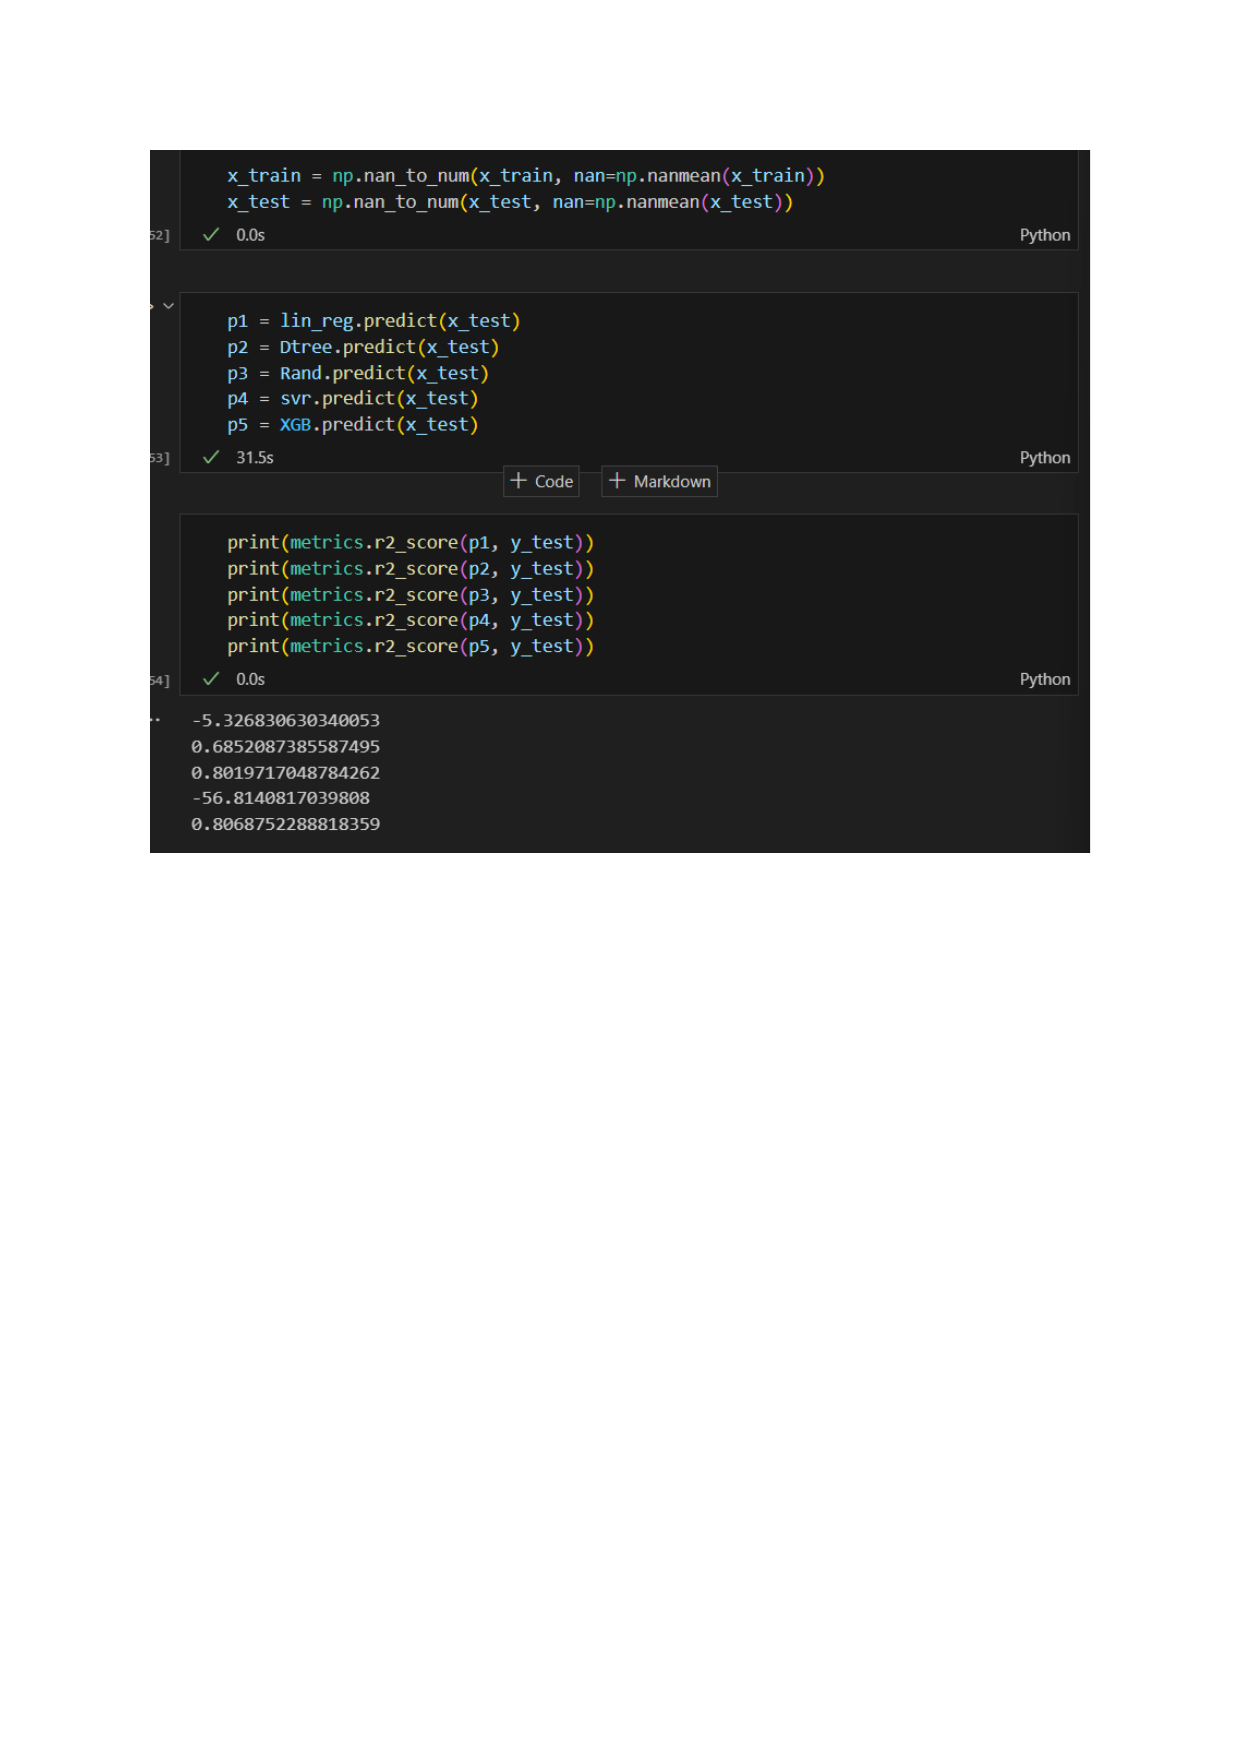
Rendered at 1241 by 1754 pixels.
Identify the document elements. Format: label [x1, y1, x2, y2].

picture [150, 150, 1091, 853]
